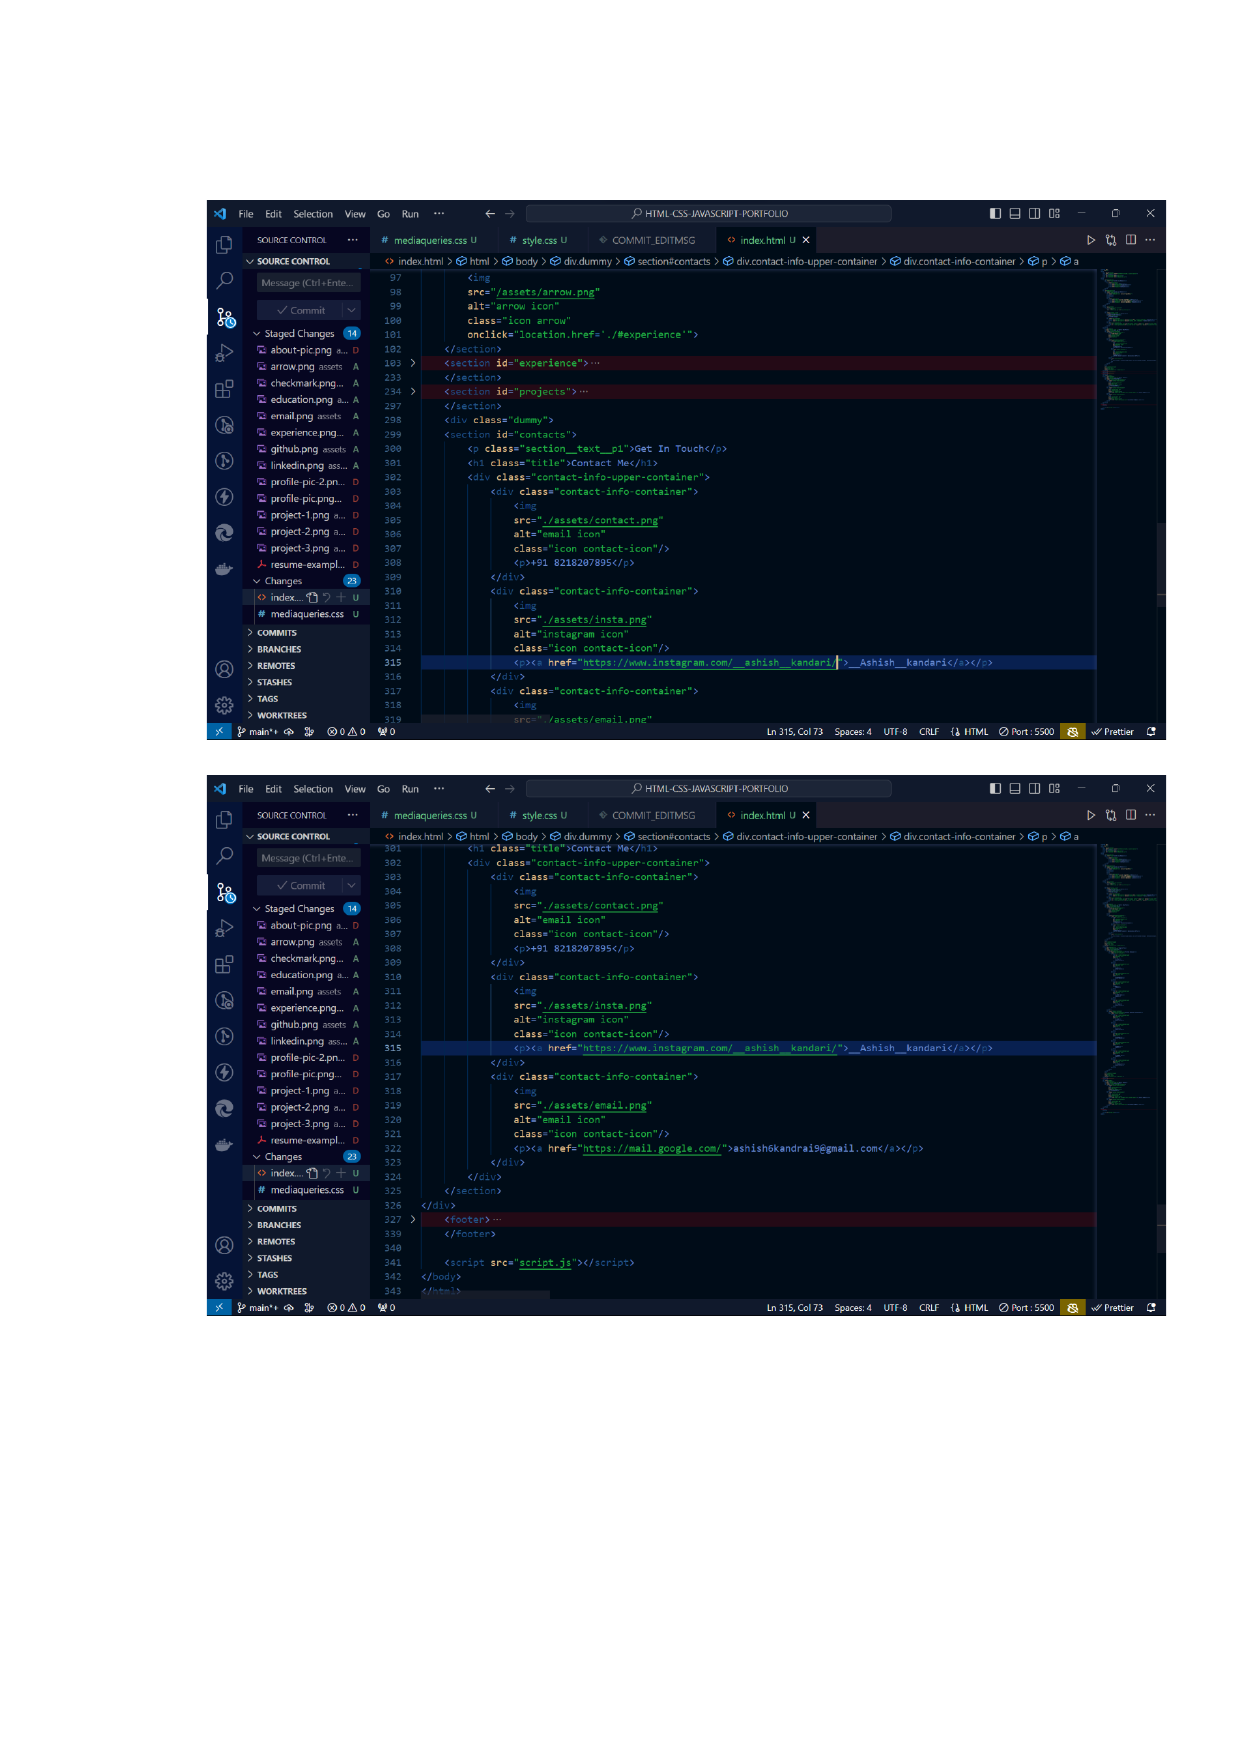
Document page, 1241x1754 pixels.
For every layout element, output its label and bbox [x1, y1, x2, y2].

picture [206, 200, 1167, 740]
picture [206, 775, 1167, 1316]
